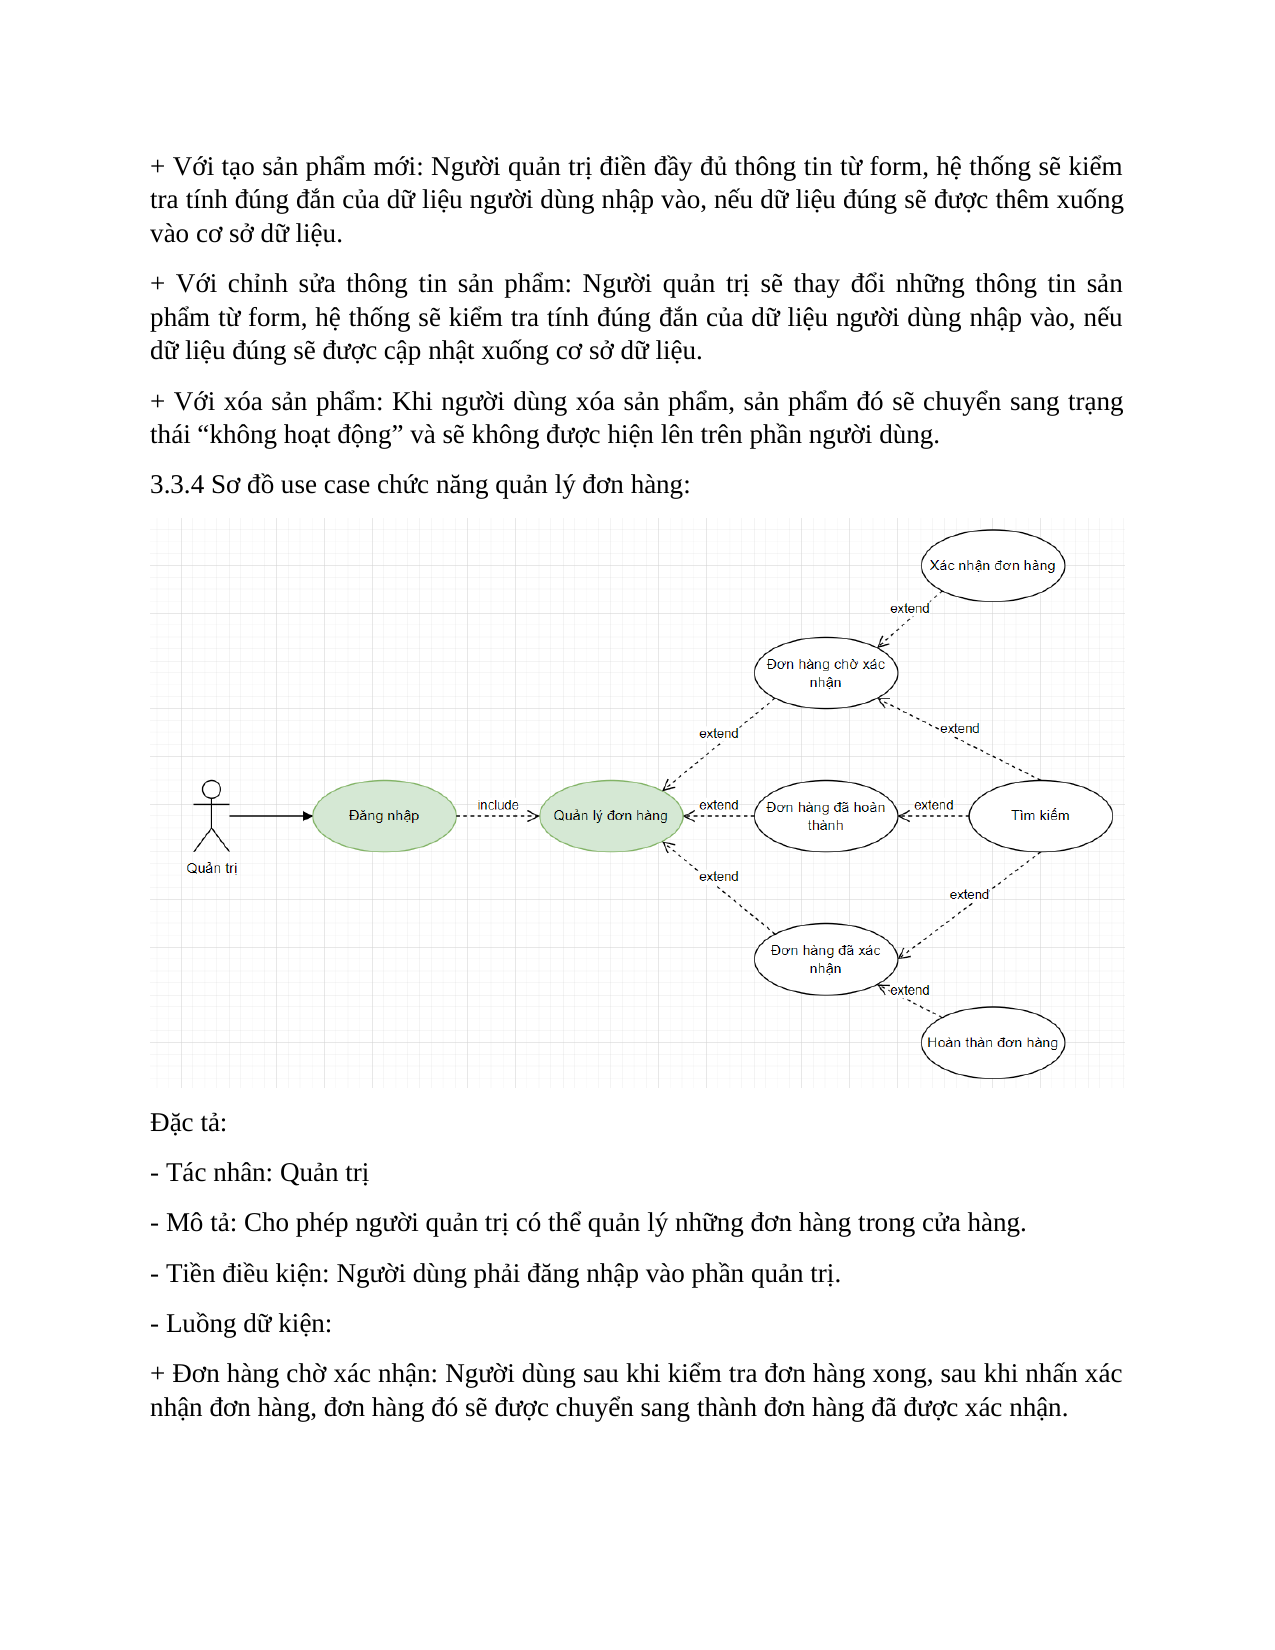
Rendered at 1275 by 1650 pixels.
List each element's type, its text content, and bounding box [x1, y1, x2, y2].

text + Đơn hàng chờ xác nhận: Người dùng sau khi kiểm tra đơn hàng xong, sau khi nhấn xác nhận đơn hàng, đơn hàng đó sẽ được chuyển sang thành đơn hàng đã được xác nhận. [150, 1357, 1125, 1422]
text + Với chỉnh sửa thông tin sản phẩm: Người quản trị sẽ thay đổi những thông tin sản phẩm từ form, hệ thống sẽ kiểm tra tính đúng đắn của dữ liệu người dùng nhập vào, nếu dữ liệu đúng sẽ được cập nhật xuống cơ sở dữ liệu. [150, 267, 1125, 366]
text + Với xóa sản phẩm: Khi người dùng xóa sản phẩm, sản phẩm đó sẽ chuyển sang trạng thái “không hoạt động” và sẽ không được hiện lên trên phần người dùng. [150, 384, 1125, 449]
text - Mô tả: Cho phép người quản trị có thể quản lý những đơn hàng trong cửa hàng. [150, 1207, 1125, 1238]
text 3.3.4 Sơ đồ use case chức năng quản lý đơn hàng: [150, 468, 1125, 499]
text - Luồng dữ kiện: [150, 1307, 1125, 1338]
text + Với tạo sản phẩm mới: Người quản trị điền đầy đủ thông tin từ form, hệ thống sẽ kiểm tra tính đúng đắn của dữ liệu người dùng nhập vào, nếu dữ liệu đúng sẽ được thêm xuống vào cơ sở dữ liệu. [150, 150, 1125, 248]
text - Tiền điều kiện: Người dùng phải đăng nhập vào phần quản trị. [150, 1257, 1125, 1288]
picture [150, 518, 1125, 1088]
text - Tác nhân: Quản trị [150, 1156, 1125, 1187]
text Đặc tả: [150, 1106, 1125, 1137]
